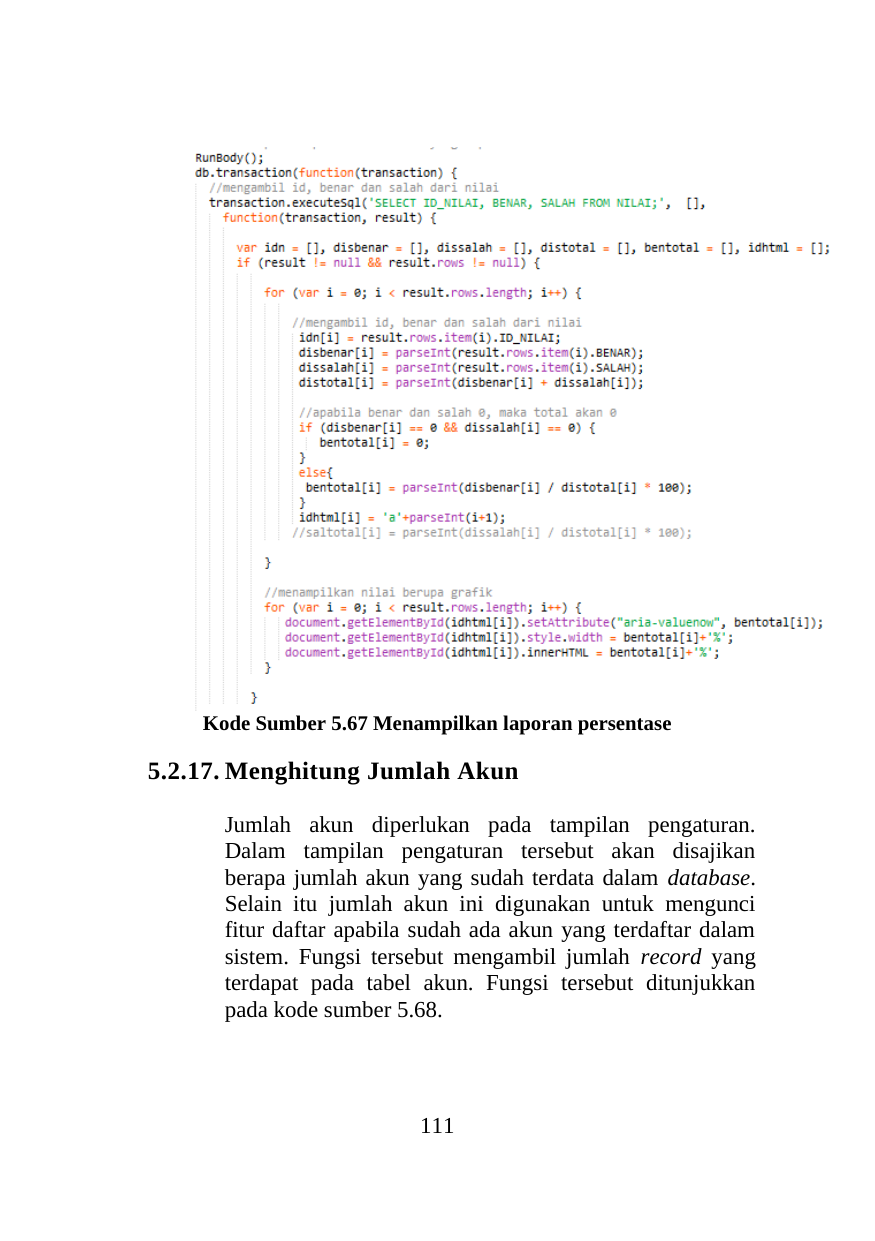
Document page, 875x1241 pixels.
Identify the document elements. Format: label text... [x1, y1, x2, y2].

subtitle Menghitung Jumlah Akun [148, 756, 756, 785]
text Jumlah akun diperlukan pada tampilan pengaturan. Dalam tampilan pengaturan tersebut akan disajikan berapa jumlah akun yang sudah terdata dalam database. Selain itu jumlah akun ini digunakan untuk mengunci fitur daftar apabila sudah ada akun yang terdaftar dalam sistem. Fungsi tersebut mengambil jumlah record yang terdapat pada tabel akun. Fungsi tersebut ditunjukkan pada kode sumber 5.68. [224, 811, 756, 1022]
picture [193, 147, 832, 712]
text Kode Sumber 5.67 Menampilkan laporan persentase [118, 711, 756, 735]
